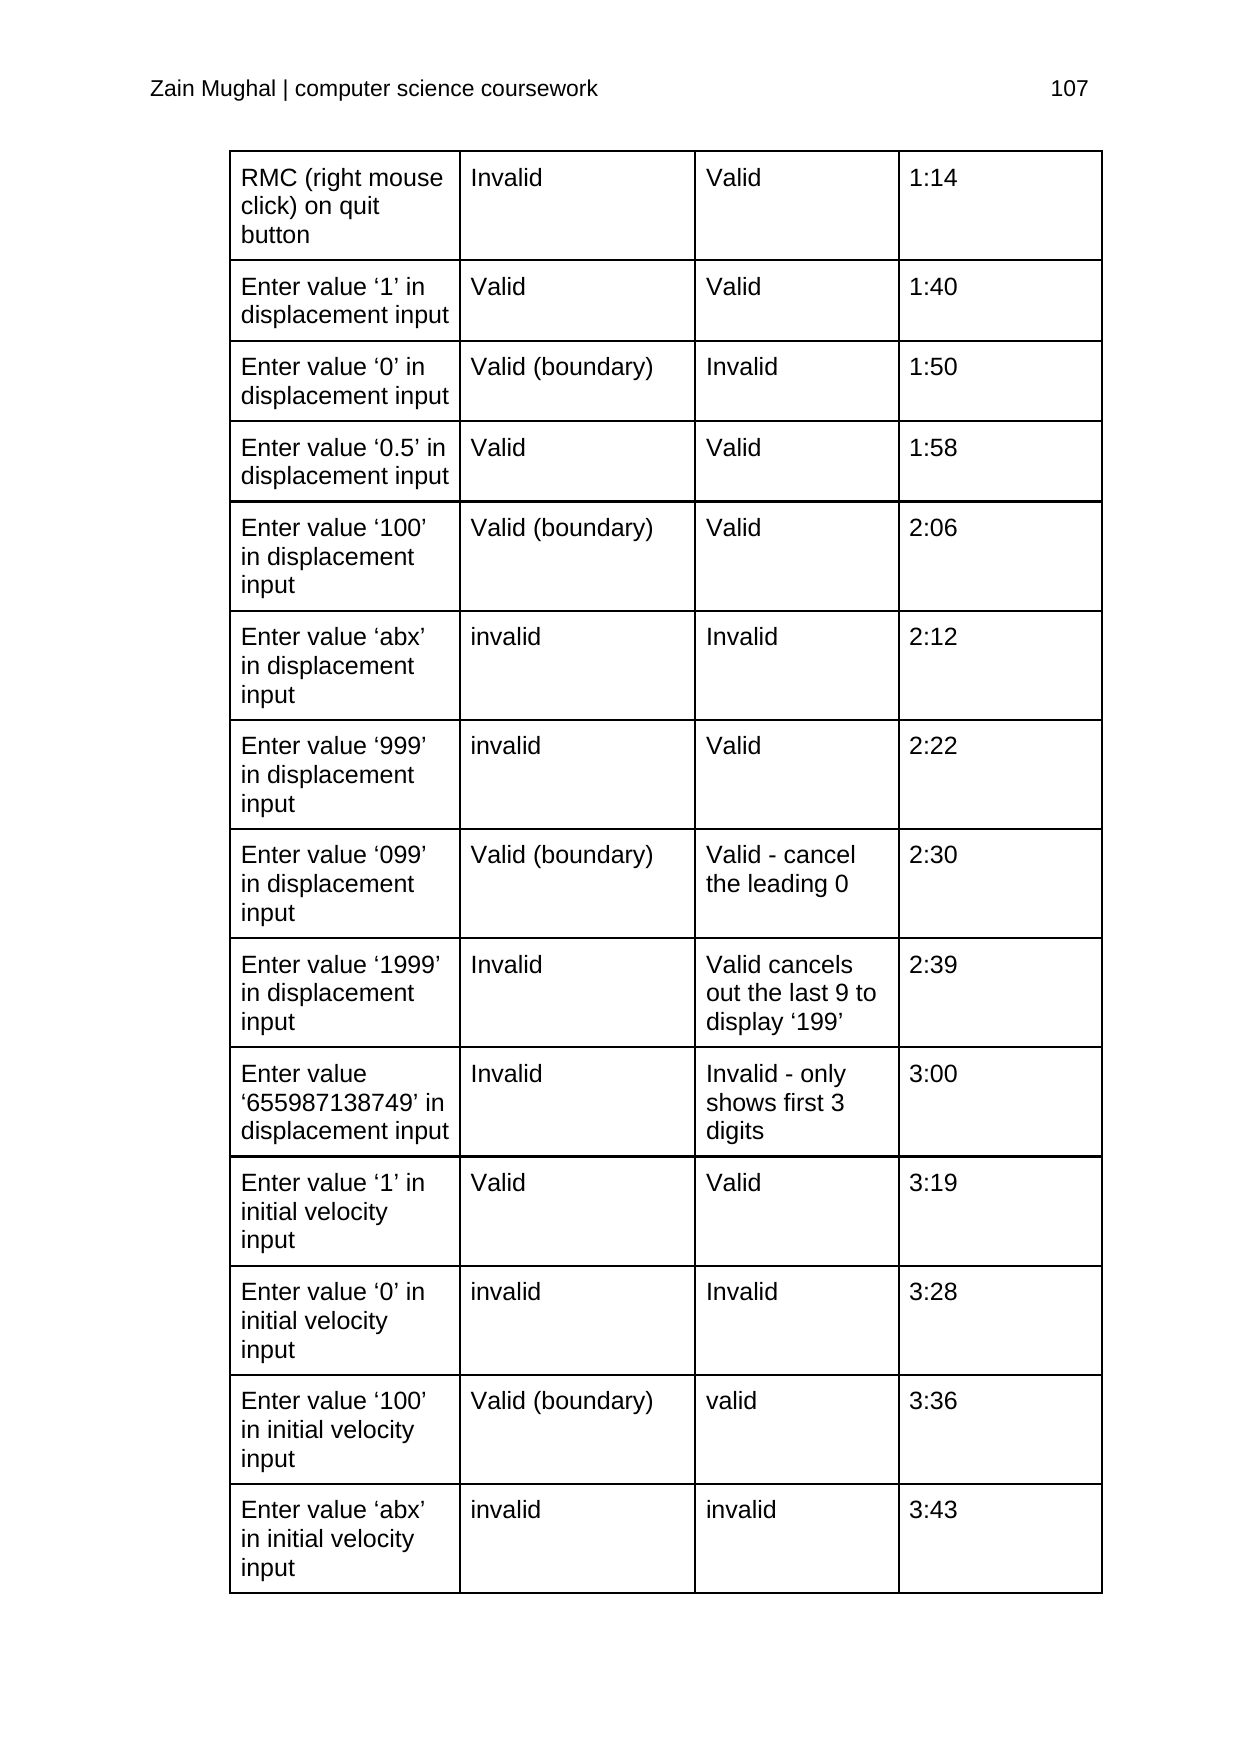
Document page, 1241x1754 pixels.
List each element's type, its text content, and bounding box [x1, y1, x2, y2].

table_cell Valid (boundary) [461, 1376, 694, 1483]
table_cell Invalid [461, 1048, 694, 1155]
table_cell Enter value ‘100’ in displacement input [231, 503, 459, 609]
table_cell invalid [461, 721, 694, 828]
table_cell Valid cancels out the last 9 to display ‘199’ [696, 939, 898, 1046]
table_cell 2:39 [900, 939, 1101, 1046]
table_cell Valid [696, 422, 898, 500]
table_cell Enter value ‘1’ in initial velocity input [231, 1158, 459, 1264]
table_cell 2:12 [900, 612, 1101, 719]
table_cell Enter value ‘1’ in displacement input [231, 261, 459, 339]
table_cell 1:40 [900, 261, 1101, 339]
table_cell Valid - cancel the leading 0 [696, 830, 898, 937]
table_cell 1:50 [900, 342, 1101, 420]
table_cell Enter value ‘999’ in displacement input [231, 721, 459, 828]
table_cell RMC (right mouse click) on quit button [231, 152, 459, 259]
table_cell Valid [696, 1158, 898, 1264]
table_cell Invalid [696, 1267, 898, 1374]
table_cell invalid [696, 1485, 898, 1592]
table_cell 3:19 [900, 1158, 1101, 1264]
table_cell Enter value ‘1999’ in displacement input [231, 939, 459, 1046]
table_cell Valid [461, 1158, 694, 1264]
table_cell Enter value ‘abx’ in initial velocity input [231, 1485, 459, 1592]
table_cell Valid (boundary) [461, 342, 694, 420]
table_cell Invalid [461, 152, 694, 259]
table_cell 3:36 [900, 1376, 1101, 1483]
table_cell invalid [461, 1485, 694, 1592]
table_cell Valid [696, 152, 898, 259]
table_cell Enter value ‘abx’ in displacement input [231, 612, 459, 719]
table_cell Enter value ‘655987138749’ in displacement input [231, 1048, 459, 1155]
table_cell 3:00 [900, 1048, 1101, 1155]
table_cell invalid [461, 1267, 694, 1374]
table_cell Enter value ‘099’ in displacement input [231, 830, 459, 937]
table_cell Invalid [696, 342, 898, 420]
table_cell 2:30 [900, 830, 1101, 937]
table_cell Enter value ‘0.5’ in displacement input [231, 422, 459, 500]
table_cell valid [696, 1376, 898, 1483]
table_cell Valid (boundary) [461, 830, 694, 937]
table_cell Valid [461, 261, 694, 339]
table_cell 3:28 [900, 1267, 1101, 1374]
table_cell Invalid [461, 939, 694, 1046]
table_cell Valid [696, 261, 898, 339]
table_cell Invalid - only shows first 3 digits [696, 1048, 898, 1155]
table_cell 2:06 [900, 503, 1101, 609]
table_cell 1:14 [900, 152, 1101, 259]
table_cell Valid [696, 503, 898, 609]
table_cell Valid (boundary) [461, 503, 694, 609]
table_cell 2:22 [900, 721, 1101, 828]
table_cell Valid [461, 422, 694, 500]
table_cell Enter value ‘100’ in initial velocity input [231, 1376, 459, 1483]
table_cell Enter value ‘0’ in initial velocity input [231, 1267, 459, 1374]
table_cell Enter value ‘0’ in displacement input [231, 342, 459, 420]
table_cell 3:43 [900, 1485, 1101, 1592]
table_cell Valid [696, 721, 898, 828]
table_cell invalid [461, 612, 694, 719]
table_cell Invalid [696, 612, 898, 719]
table_cell 1:58 [900, 422, 1101, 500]
